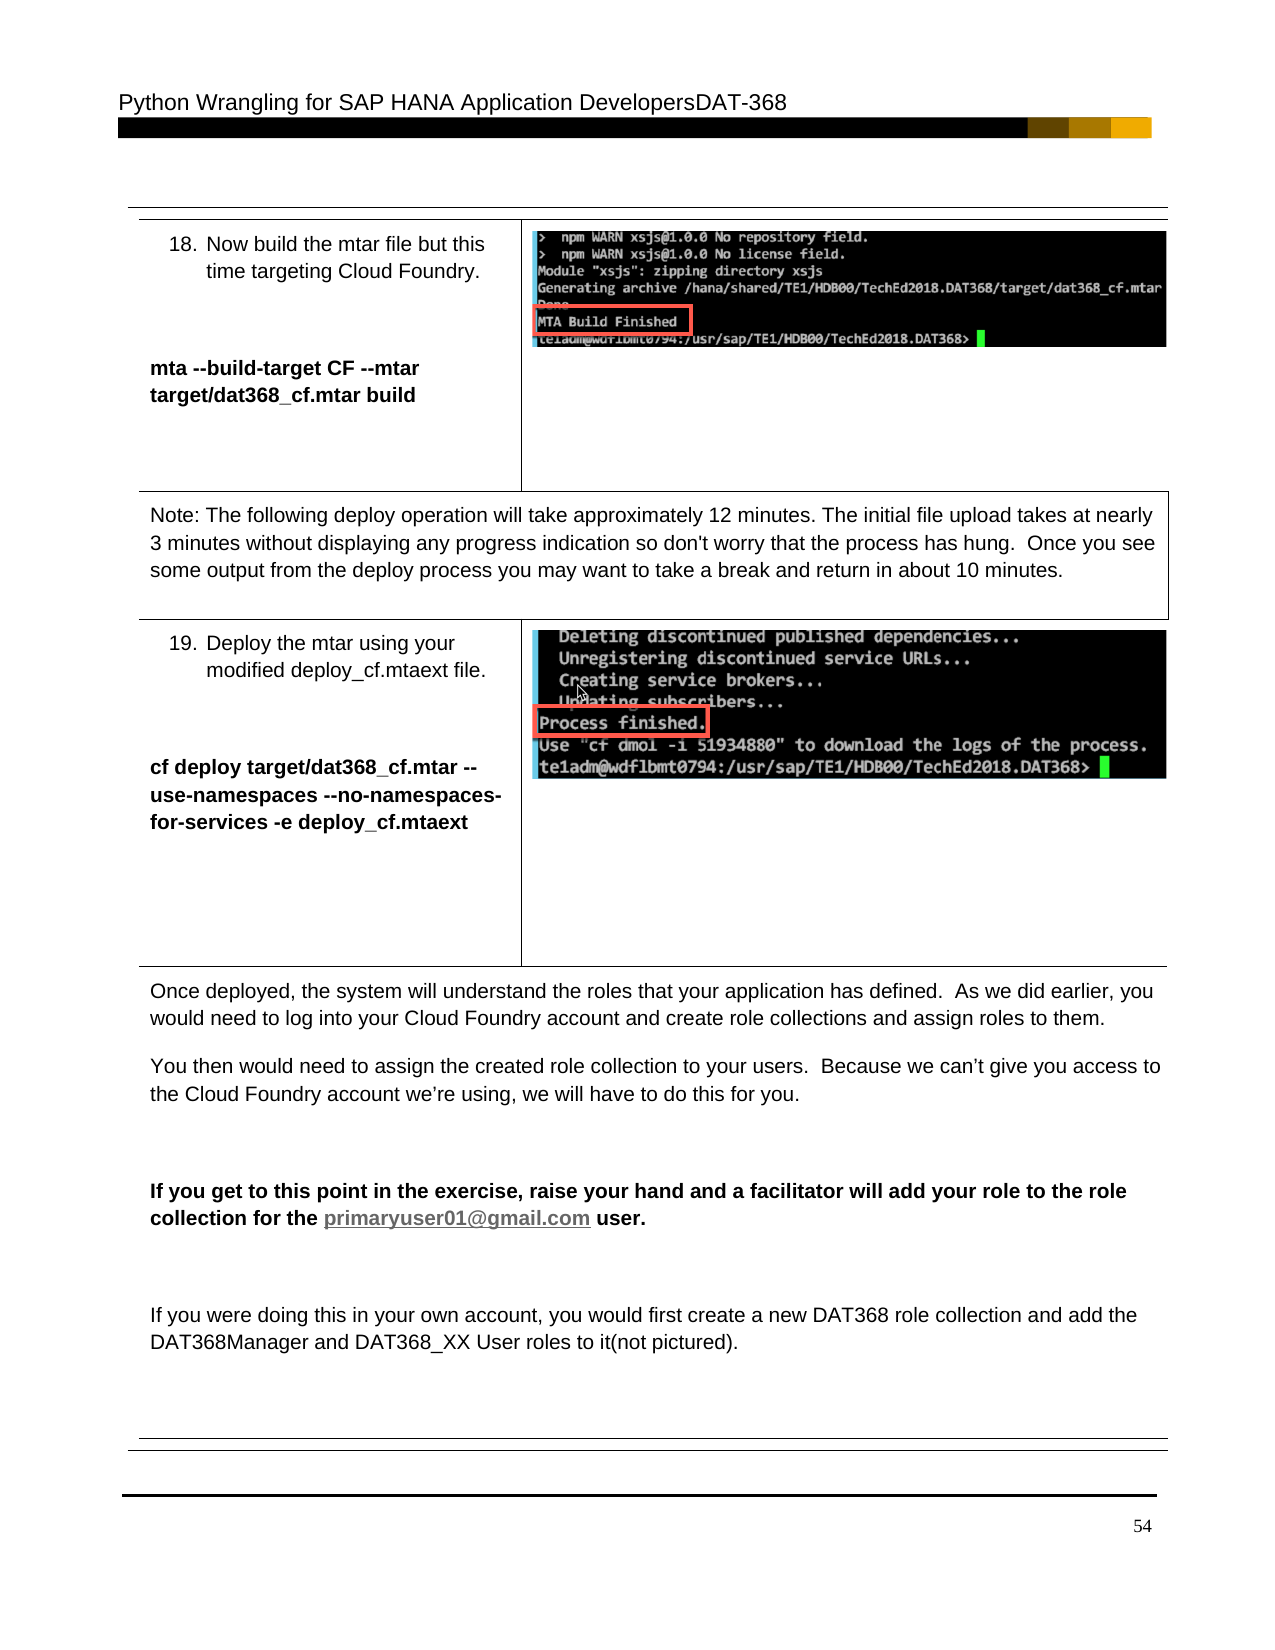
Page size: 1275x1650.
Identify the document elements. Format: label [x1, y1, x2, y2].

table_cell [128, 208, 1168, 1450]
picture [532, 231, 1167, 347]
picture [532, 630, 1167, 779]
